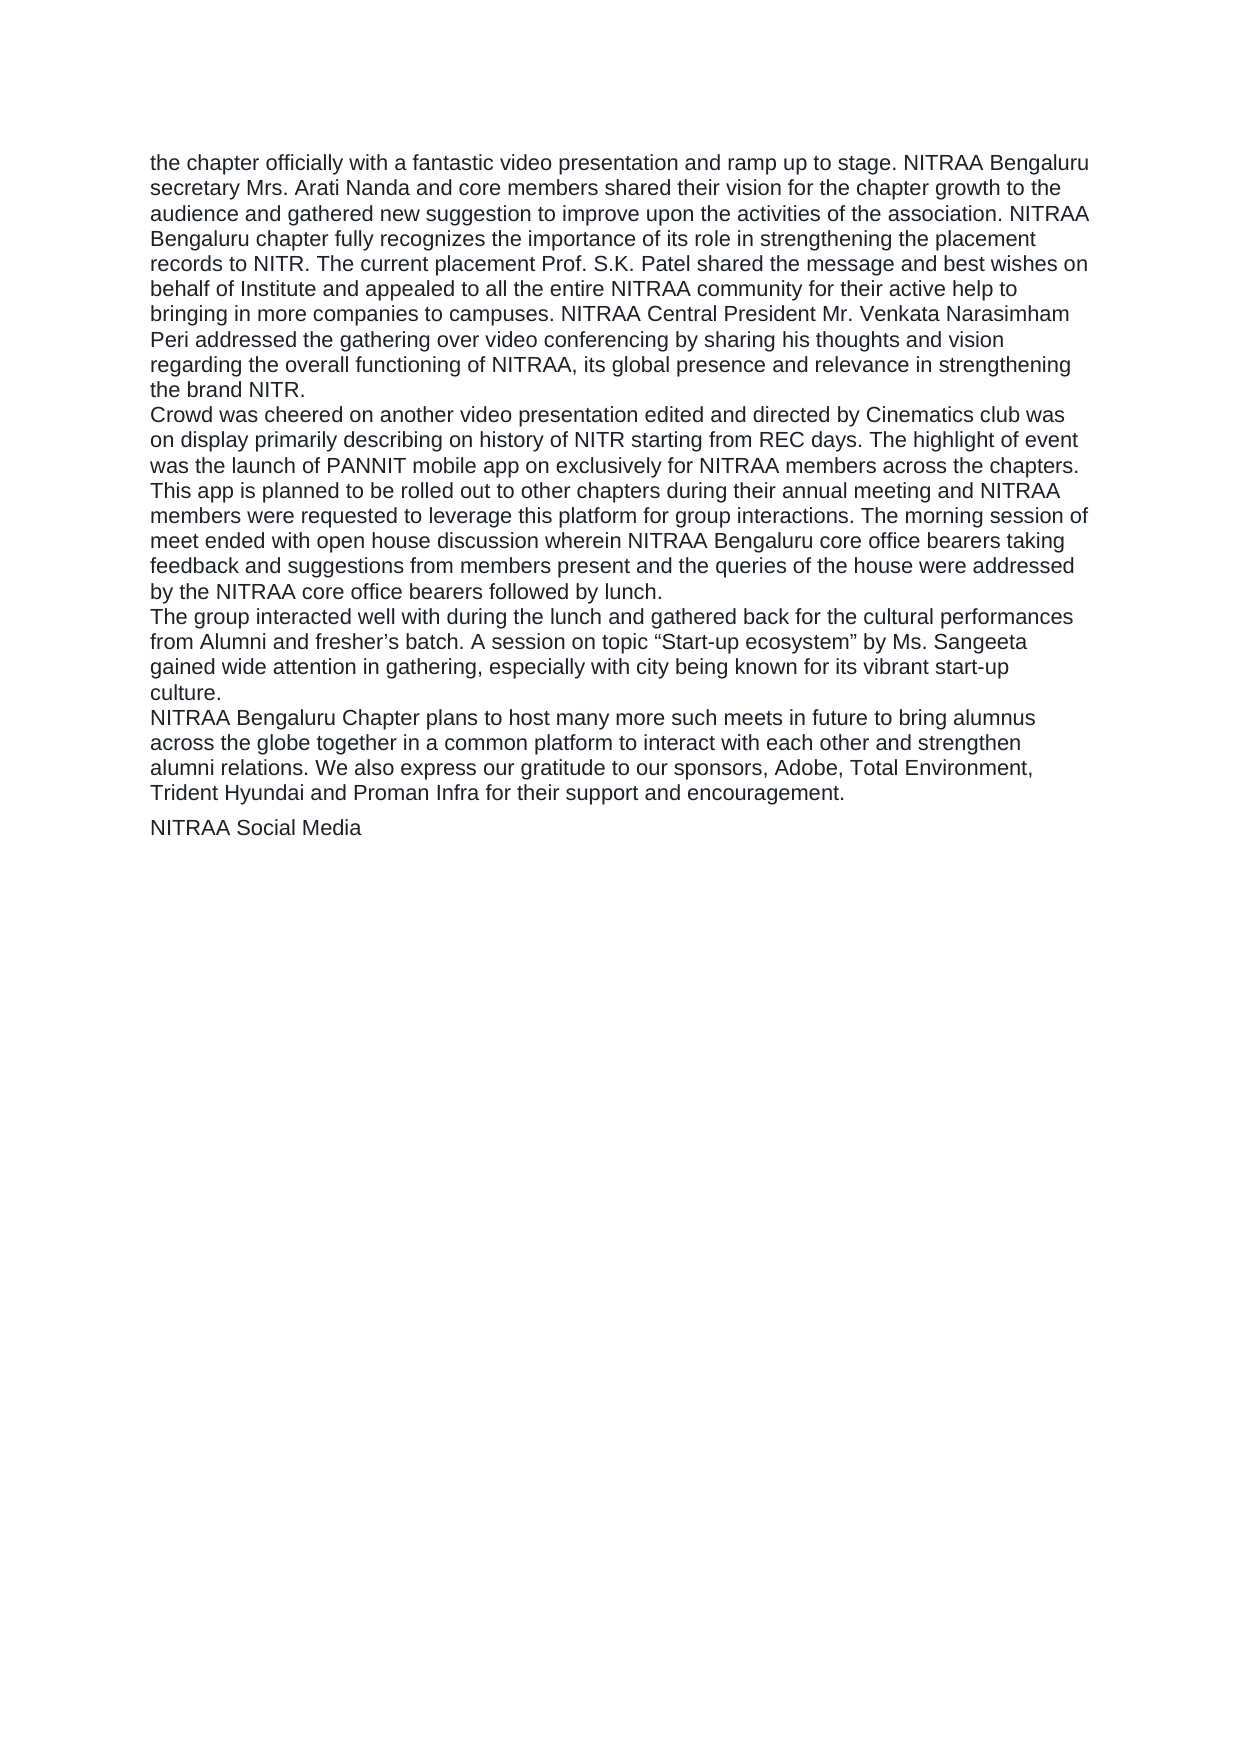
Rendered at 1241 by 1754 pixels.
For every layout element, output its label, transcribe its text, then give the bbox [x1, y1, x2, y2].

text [150, 150, 1090, 805]
text NITRAA Social Media [150, 815, 1090, 840]
